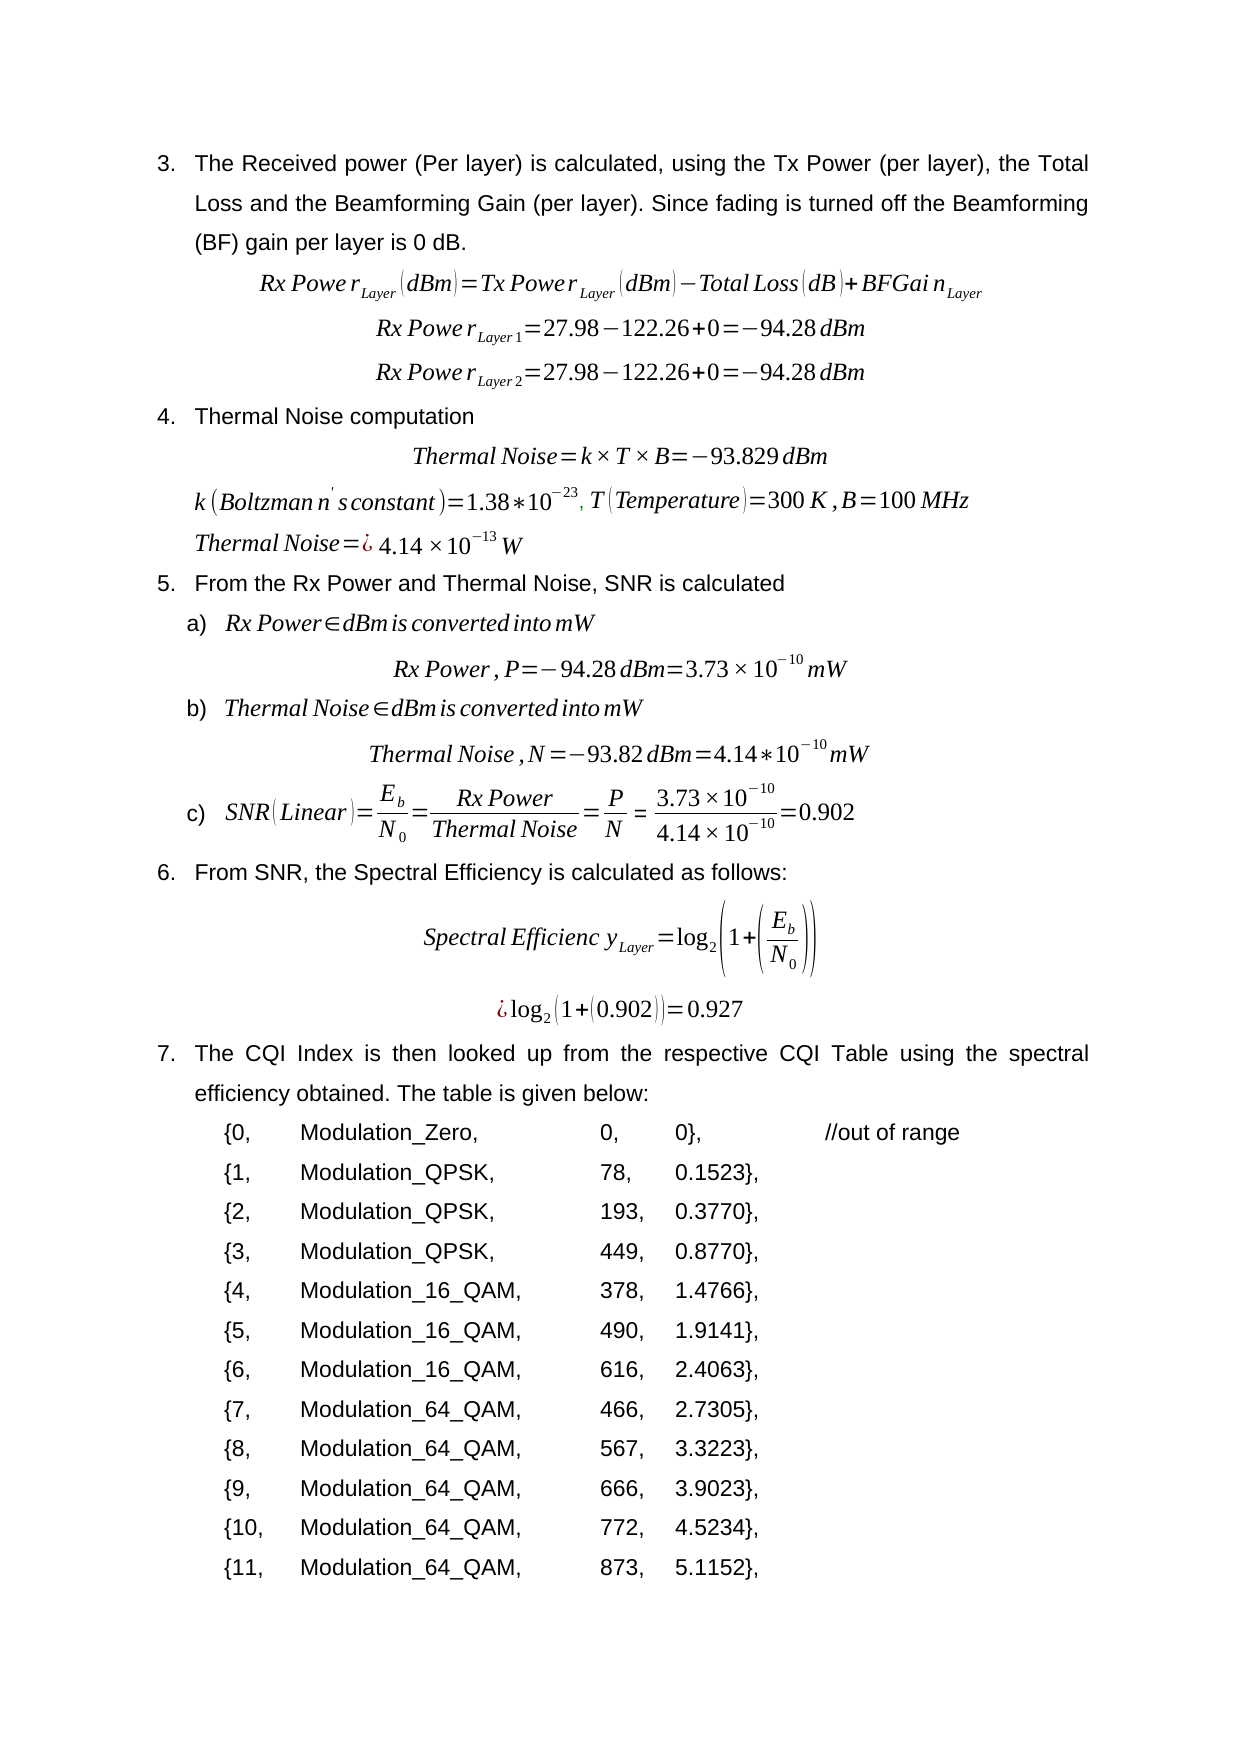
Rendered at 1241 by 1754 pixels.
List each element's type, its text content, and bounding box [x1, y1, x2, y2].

list {6, Modulation_16_QAM, 616, 2.4063}, [224, 1356, 1090, 1383]
list {11, Modulation_64_QAM, 873, 5.1152}, [224, 1554, 1090, 1580]
list = [186, 780, 1090, 846]
list {1, Modulation_QPSK, 78, 0.1523}, [224, 1159, 1090, 1185]
list From the Rx Power and Thermal Noise, SNR is calculated [157, 570, 1090, 597]
list , [194, 483, 1090, 516]
list {3, Modulation_QPSK, 449, 0.8770}, [224, 1238, 1090, 1264]
list {5, Modulation_16_QAM, 490, 1.9141}, [224, 1317, 1090, 1343]
list The CQI Index is then looked up from the respective CQI Table using the spectral efficiency obtained. The table is given below: [157, 1040, 1090, 1106]
list From SNR, the Spectral Efficiency is calculated as follows: [157, 859, 1090, 886]
list {9, Modulation_64_QAM, 666, 3.9023}, [224, 1475, 1090, 1501]
list {10, Modulation_64_QAM, 772, 4.5234}, [224, 1514, 1090, 1541]
list The Received power (Per layer) is calculated, using the Tx Power (per layer), the Total Loss and the Beamforming Gain (per layer). Since fading is turned off the Beamforming (BF) gain per layer is 0 dB. [157, 150, 1090, 255]
list {0, Modulation_Zero, 0, 0}, //out of range [224, 1119, 1090, 1146]
list {2, Modulation_QPSK, 193, 0.3770}, [224, 1198, 1090, 1225]
list {7, Modulation_64_QAM, 466, 2.7305}, [224, 1396, 1090, 1422]
list {4, Modulation_16_QAM, 378, 1.4766}, [224, 1277, 1090, 1304]
list Thermal Noise computation [157, 403, 1090, 430]
list {8, Modulation_64_QAM, 567, 3.3223}, [224, 1435, 1090, 1462]
